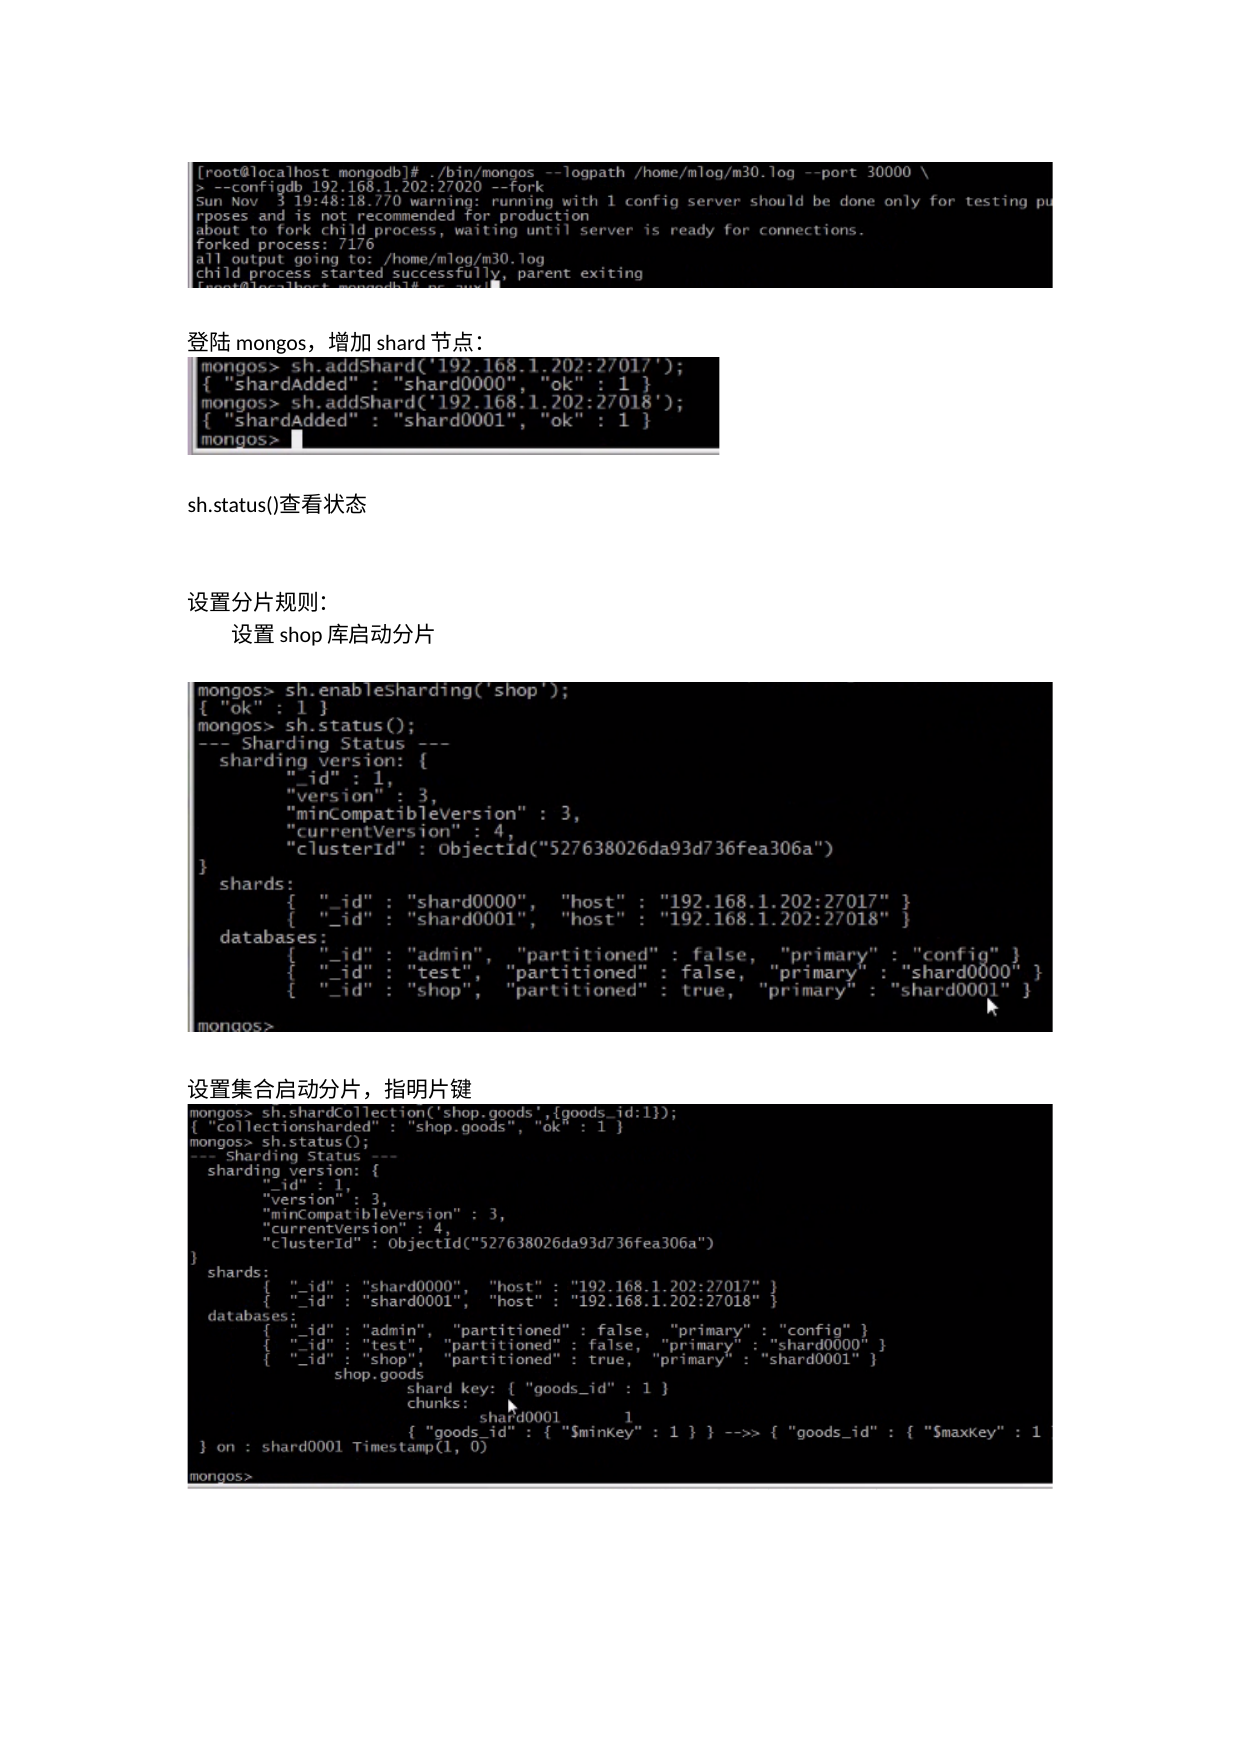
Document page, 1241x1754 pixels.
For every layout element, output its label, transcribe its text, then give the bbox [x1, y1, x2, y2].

text 设置shop库启动分片 [187, 617, 1053, 649]
text 设置分片规则： [187, 584, 1053, 617]
text 登陆mongos，增加shard节点： [187, 324, 1053, 357]
picture [187, 357, 720, 455]
picture [187, 682, 1053, 1032]
picture [187, 1104, 1053, 1490]
text 设置集合启动分片，指明片键 [187, 1072, 1053, 1104]
picture [187, 162, 1053, 288]
text sh.status()查看状态 [187, 487, 1053, 519]
